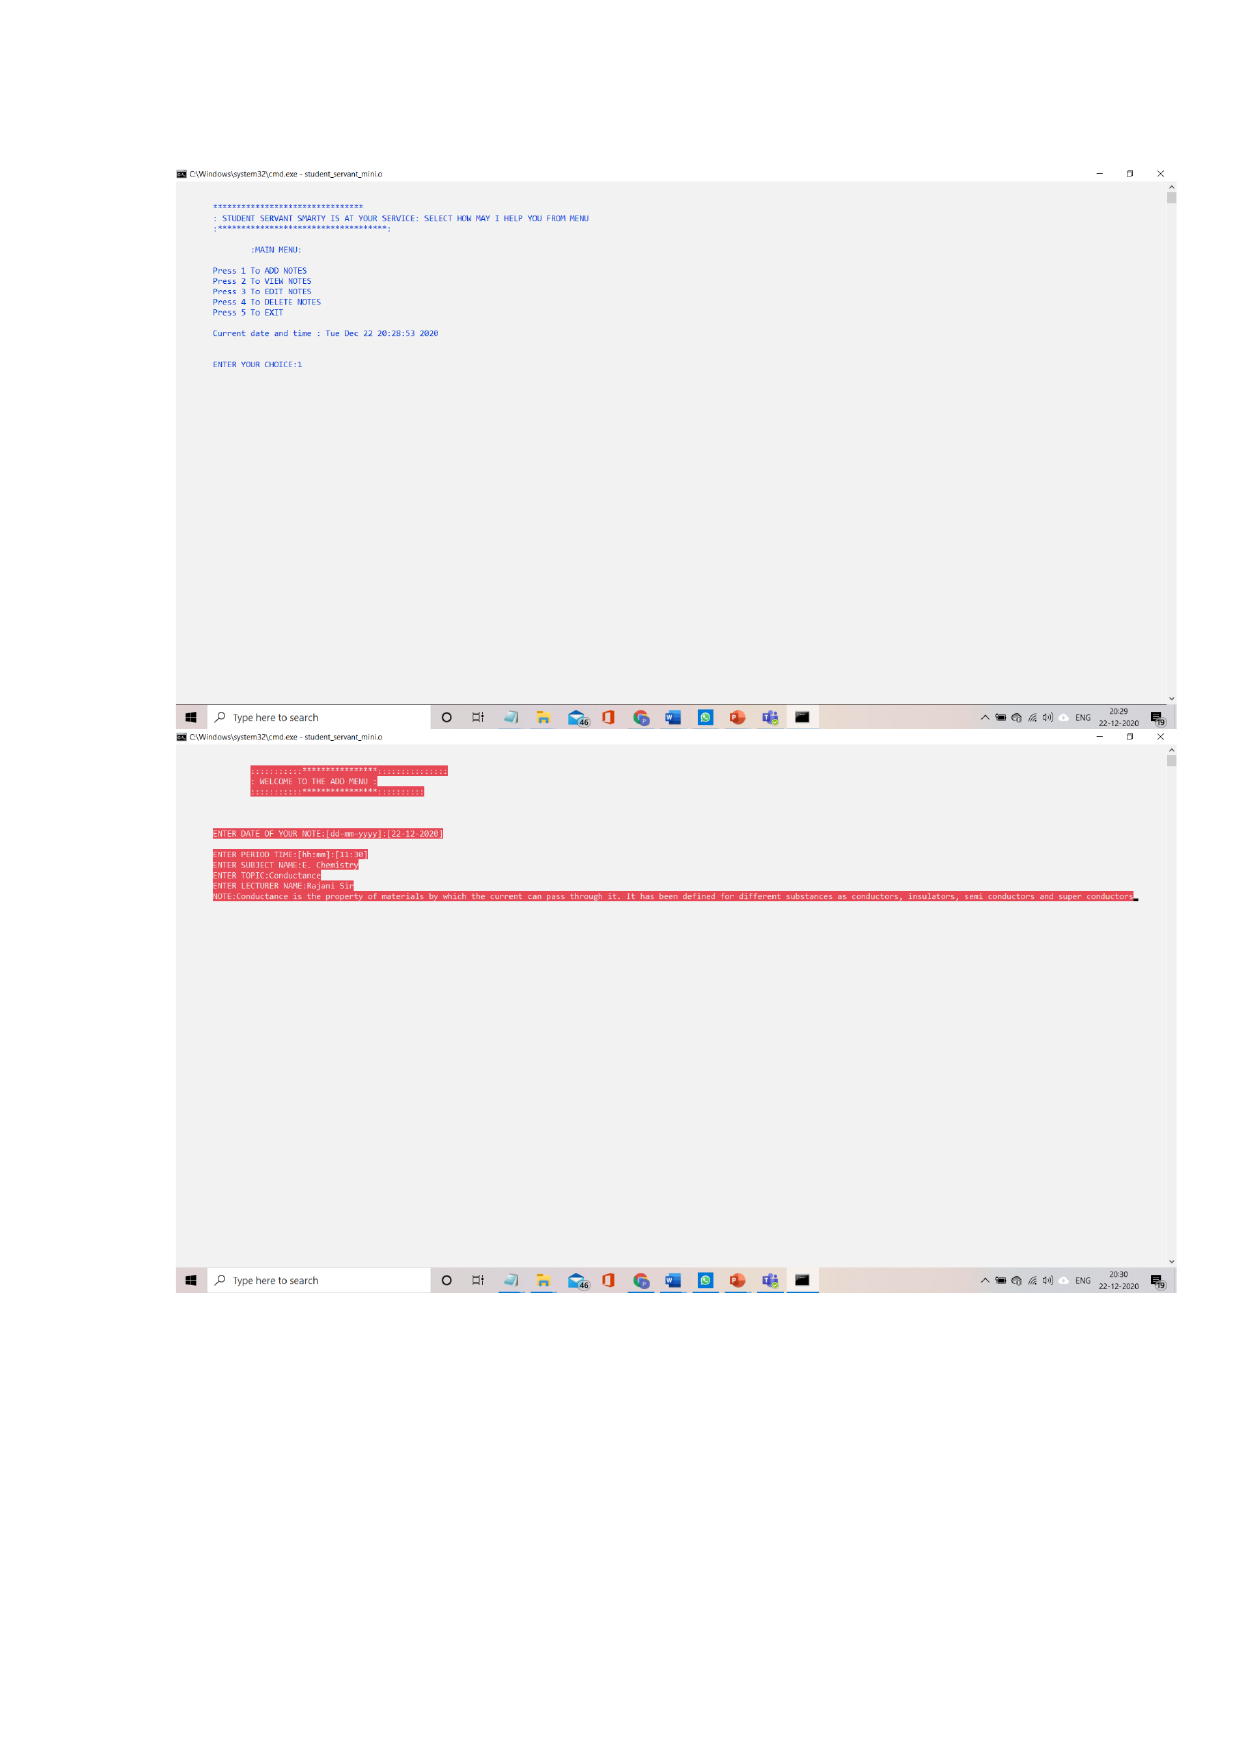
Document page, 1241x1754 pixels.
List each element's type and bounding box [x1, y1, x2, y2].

picture [175, 166, 1177, 1293]
